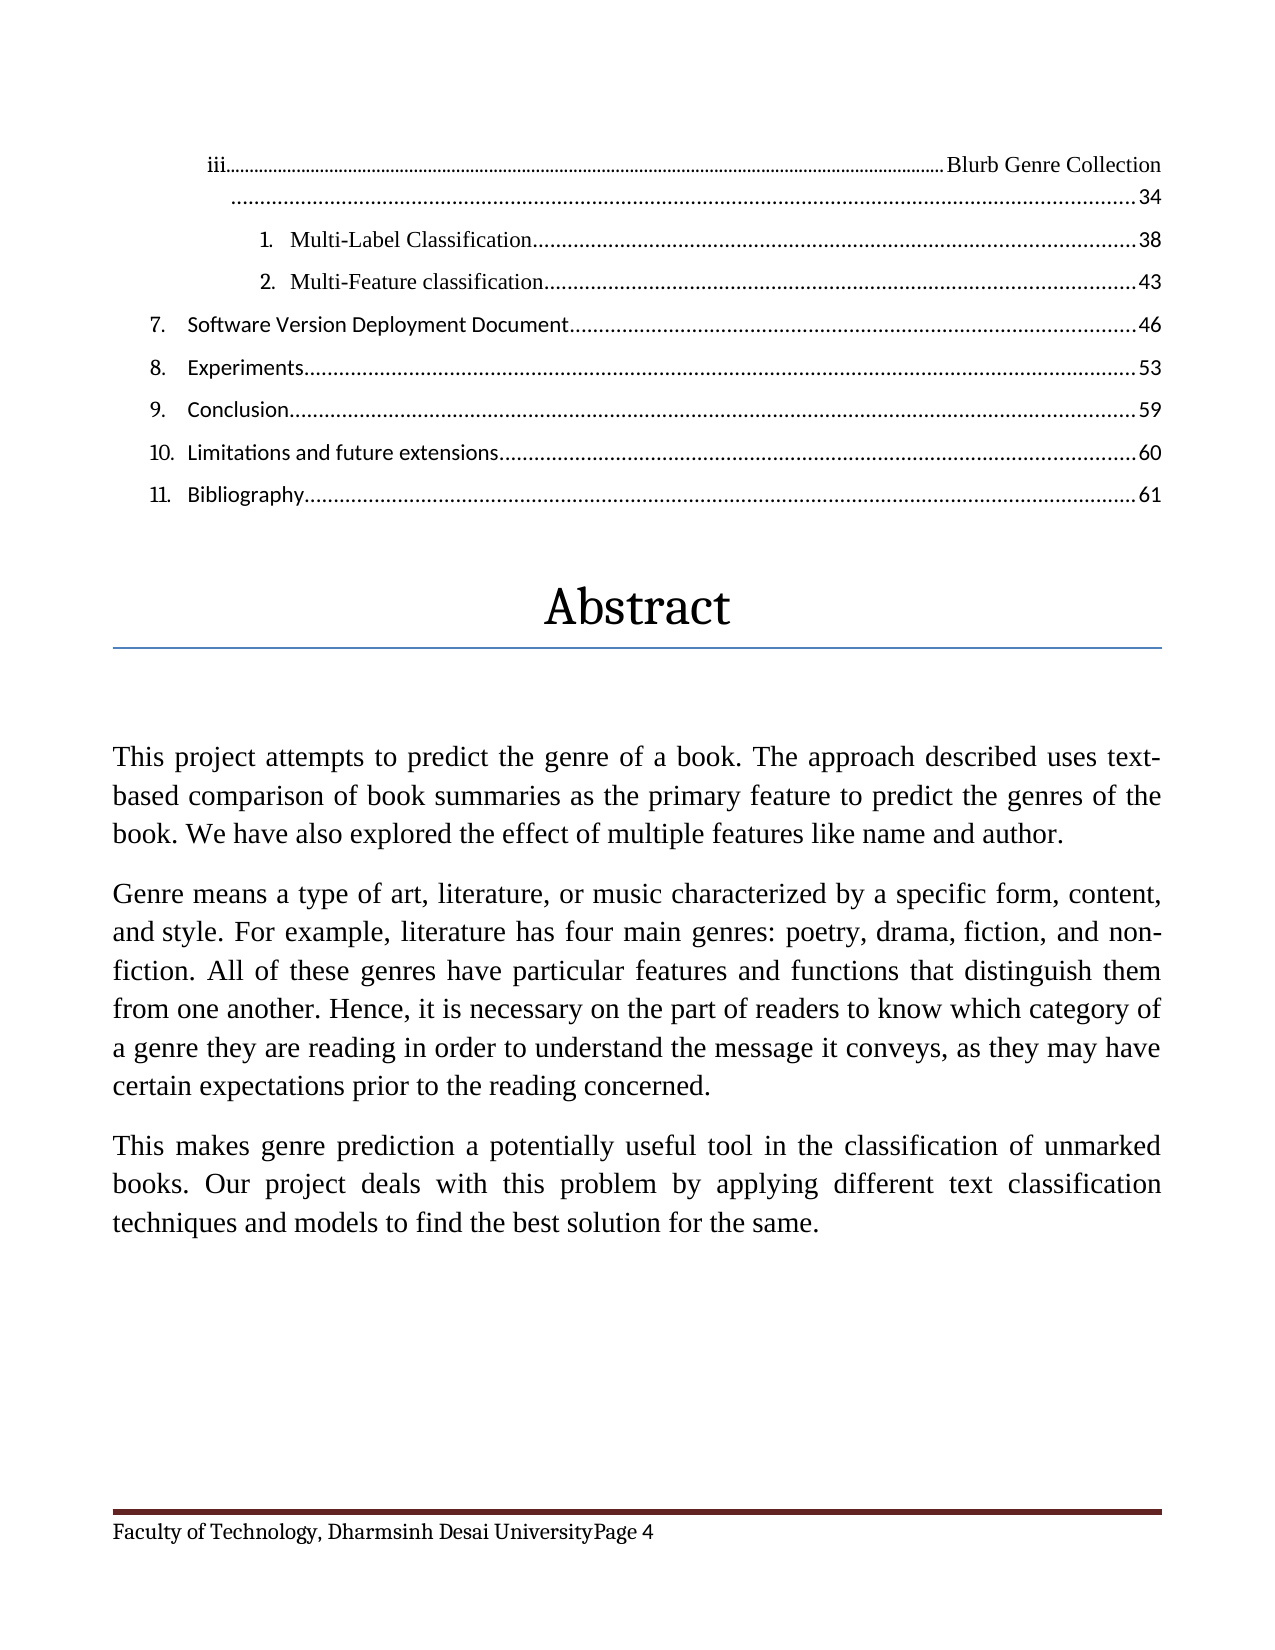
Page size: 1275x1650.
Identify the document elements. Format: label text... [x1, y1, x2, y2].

text This project attempts to predict the genre of a book. The approach described uses text-based comparison of book summaries as the primary feature to predict the genres of the book. We have also explored the effect of multiple features like name and author. [112, 739, 1162, 850]
text This makes genre prediction a potentially useful tool in the classification of unmarked books. Our project deals with this problem by applying different text classification techniques and models to find the best solution for the same. [112, 1128, 1162, 1238]
title Abstract [112, 576, 1162, 649]
text Genre means a type of art, literature, or music characterized by a specific form, content, and style. For example, literature has four main genres: poetry, drama, fiction, and non-fiction. All of these genres have particular features and functions that distinguish them from one another. Hence, it is necessary on the part of readers to know which category of a genre they are reading in order to understand the message it conveys, as they may have certain expectations prior to the reading concerned. [112, 876, 1162, 1102]
